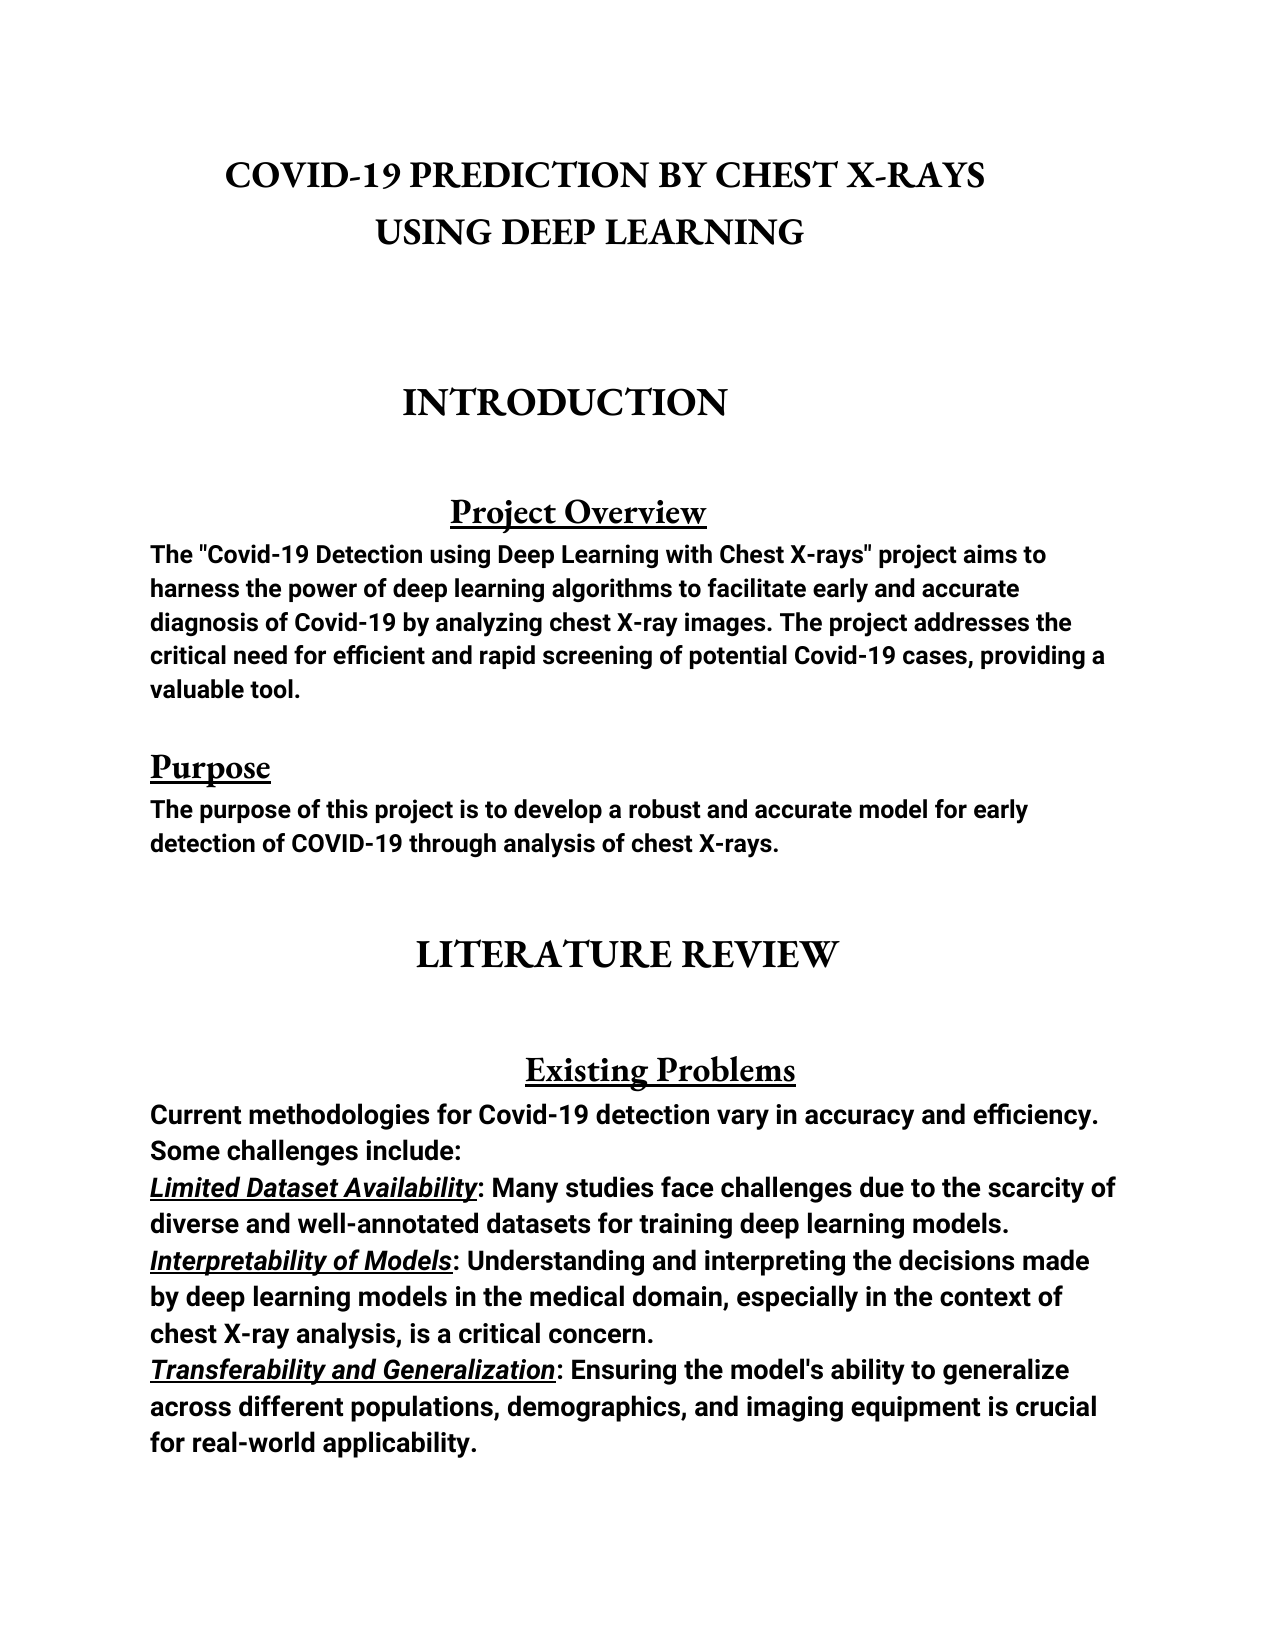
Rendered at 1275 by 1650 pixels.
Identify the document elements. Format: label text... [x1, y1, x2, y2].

text The "Covid-19 Detection using Deep Learning with Chest X-rays" project aims to harness the power of deep learning algorithms to facilitate early and accurate diagnosis of Covid-19 by analyzing chest X-ray images. The project addresses the critical need for efficient and rapid screening of potential Covid-19 cases, providing a valuable tool. [150, 541, 1125, 704]
text Transferability and Generalization: Ensuring the model's ability to generalize across different populations, demographics, and imaging equipment is crucial for real-world applicability. [150, 1354, 1125, 1459]
text LITERATURE REVIEW [150, 927, 1125, 979]
text Existing Problems [450, 1046, 1125, 1092]
text INTRODUCTION [375, 375, 1125, 427]
text The purpose of this project is to develop a robust and accurate model for early detection of COVID-19 through analysis of chest X-rays. [150, 796, 1125, 858]
text USING DEEP LEARNING [300, 206, 1125, 255]
text Project Overview [375, 487, 1125, 534]
text Interpretability of Models: Understanding and interpreting the decisions made by deep learning models in the medical domain, especially in the context of chest X-ray analysis, is a critical concern. [150, 1245, 1125, 1350]
text Limited Dataset Availability: Many studies face challenges due to the scarcity of diverse and well-annotated datasets for training deep learning models. [150, 1172, 1125, 1240]
text Current methodologies for Covid-19 detection vary in accuracy and efficiency. Some challenges include: [150, 1099, 1125, 1167]
text COVID-19 PREDICTION BY CHEST X-RAYS [225, 150, 1125, 199]
text Purpose [150, 742, 1125, 789]
